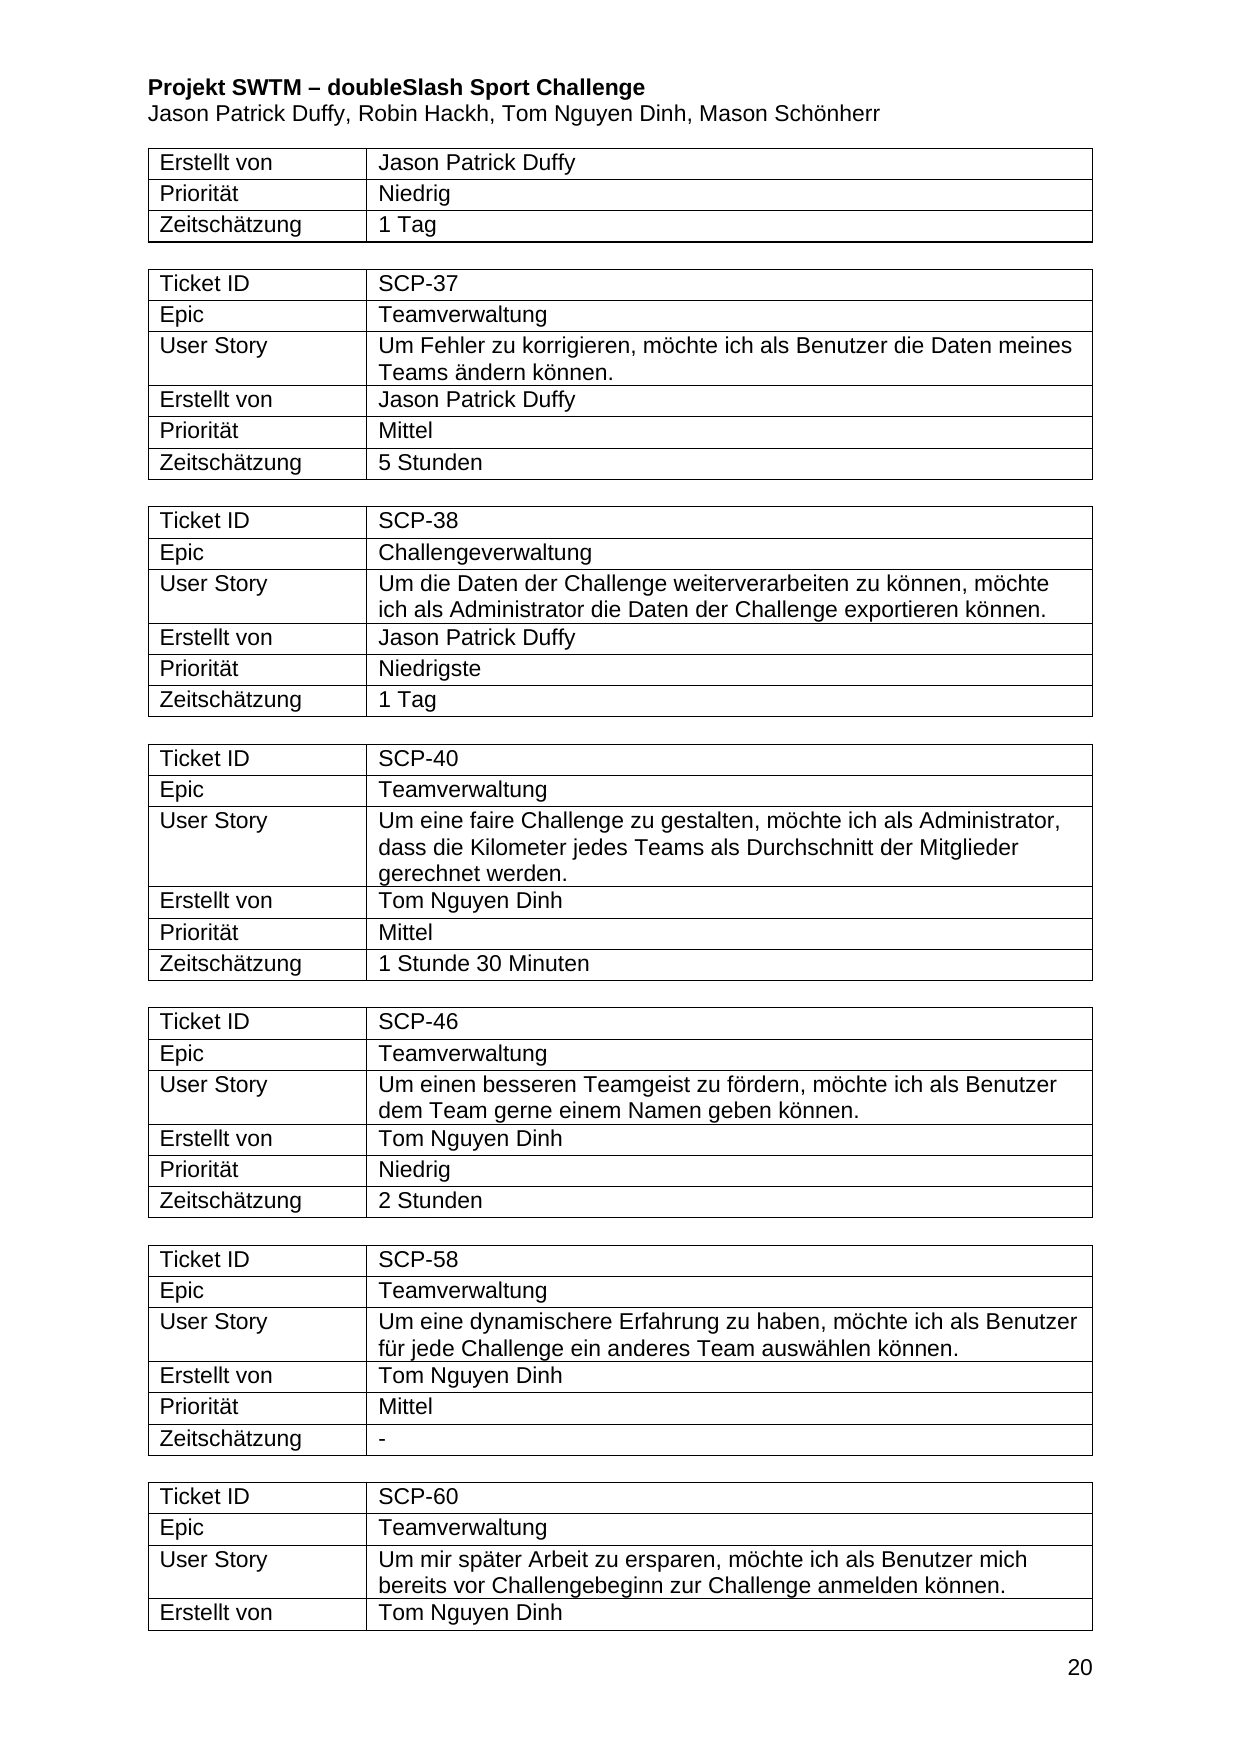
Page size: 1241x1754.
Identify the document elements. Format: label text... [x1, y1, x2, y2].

table_header SCP-60 [367, 1483, 1092, 1513]
table_cell Erstellt von [149, 1599, 366, 1629]
table_cell Um mir später Arbeit zu ersparen, möchte ich als Benutzer mich bereits vor Challengebeginn zur Challenge anmelden können. [367, 1546, 1092, 1598]
table_header Ticket ID [149, 1483, 366, 1513]
table_cell Um Fehler zu korrigieren, möchte ich als Benutzer die Daten meines Teams ändern können. [367, 332, 1092, 385]
table_cell Mittel [367, 1393, 1092, 1423]
table_cell Zeitschätzung [149, 449, 366, 479]
table_cell Tom Nguyen Dinh [367, 1125, 1092, 1155]
table_cell Teamverwaltung [367, 776, 1092, 806]
table_cell Erstellt von [149, 624, 366, 654]
table_cell Tom Nguyen Dinh [367, 887, 1092, 917]
table_cell Jason Patrick Duffy [367, 149, 1092, 179]
table_cell Niedrig [367, 180, 1092, 210]
table_header Ticket ID [149, 1246, 366, 1276]
table_cell 1 Stunde 30 Minuten [367, 950, 1092, 980]
table_cell Epic [149, 301, 366, 331]
table_header Ticket ID [149, 1008, 366, 1038]
table_cell Epic [149, 539, 366, 569]
table_cell Tom Nguyen Dinh [367, 1362, 1092, 1392]
table_cell Zeitschätzung [149, 950, 366, 980]
table_header SCP-46 [367, 1008, 1092, 1038]
table_cell Zeitschätzung [149, 211, 366, 241]
table_cell Epic [149, 1514, 366, 1544]
table_cell Priorität [149, 1156, 366, 1186]
table_cell Priorität [149, 1393, 366, 1423]
table_header SCP-37 [367, 270, 1092, 300]
table_cell Um eine faire Challenge zu gestalten, möchte ich als Administrator, dass die Kilometer jedes Teams als Durchschnitt der Mitglieder gerechnet werden. [367, 807, 1092, 886]
table_cell Tom Nguyen Dinh [367, 1599, 1092, 1629]
table_cell Teamverwaltung [367, 1277, 1092, 1307]
table_cell 5 Stunden [367, 449, 1092, 479]
table_cell User Story [149, 1308, 366, 1361]
table_cell - [367, 1425, 1092, 1455]
table_cell 1 Tag [367, 211, 1092, 241]
table_cell User Story [149, 1071, 366, 1123]
table_cell Erstellt von [149, 887, 366, 917]
table_cell Jason Patrick Duffy [367, 386, 1092, 416]
table_cell Priorität [149, 919, 366, 949]
table_cell Priorität [149, 655, 366, 685]
table_cell Um die Daten der Challenge weiterverarbeiten zu können, möchte ich als Administrator die Daten der Challenge exportieren können. [367, 570, 1092, 622]
table_cell Teamverwaltung [367, 301, 1092, 331]
table_cell Erstellt von [149, 149, 366, 179]
table_cell User Story [149, 807, 366, 886]
table_cell Mittel [367, 919, 1092, 949]
table_cell Zeitschätzung [149, 686, 366, 716]
table_cell Um einen besseren Teamgeist zu fördern, möchte ich als Benutzer dem Team gerne einem Namen geben können. [367, 1071, 1092, 1123]
table_cell User Story [149, 332, 366, 385]
table_cell User Story [149, 1546, 366, 1598]
table_cell Erstellt von [149, 386, 366, 416]
table_cell Zeitschätzung [149, 1425, 366, 1455]
table_cell Epic [149, 1277, 366, 1307]
table_cell Epic [149, 1040, 366, 1070]
table_header SCP-40 [367, 745, 1092, 775]
table_cell User Story [149, 570, 366, 622]
table_cell Mittel [367, 417, 1092, 447]
table_cell Erstellt von [149, 1362, 366, 1392]
table_header Ticket ID [149, 507, 366, 537]
table_header Ticket ID [149, 745, 366, 775]
table_cell Epic [149, 776, 366, 806]
table_cell Teamverwaltung [367, 1514, 1092, 1544]
table_cell Challengeverwaltung [367, 539, 1092, 569]
table_cell Priorität [149, 180, 366, 210]
table_cell Jason Patrick Duffy [367, 624, 1092, 654]
table_cell Um eine dynamischere Erfahrung zu haben, möchte ich als Benutzer für jede Challenge ein anderes Team auswählen können. [367, 1308, 1092, 1361]
table_header Ticket ID [149, 270, 366, 300]
table_cell Priorität [149, 417, 366, 447]
table_cell Erstellt von [149, 1125, 366, 1155]
table_header SCP-38 [367, 507, 1092, 537]
table_cell 2 Stunden [367, 1187, 1092, 1217]
table_header SCP-58 [367, 1246, 1092, 1276]
table_cell Niedrigste [367, 655, 1092, 685]
table_cell Zeitschätzung [149, 1187, 366, 1217]
table_cell 1 Tag [367, 686, 1092, 716]
table_cell Niedrig [367, 1156, 1092, 1186]
table_cell Teamverwaltung [367, 1040, 1092, 1070]
